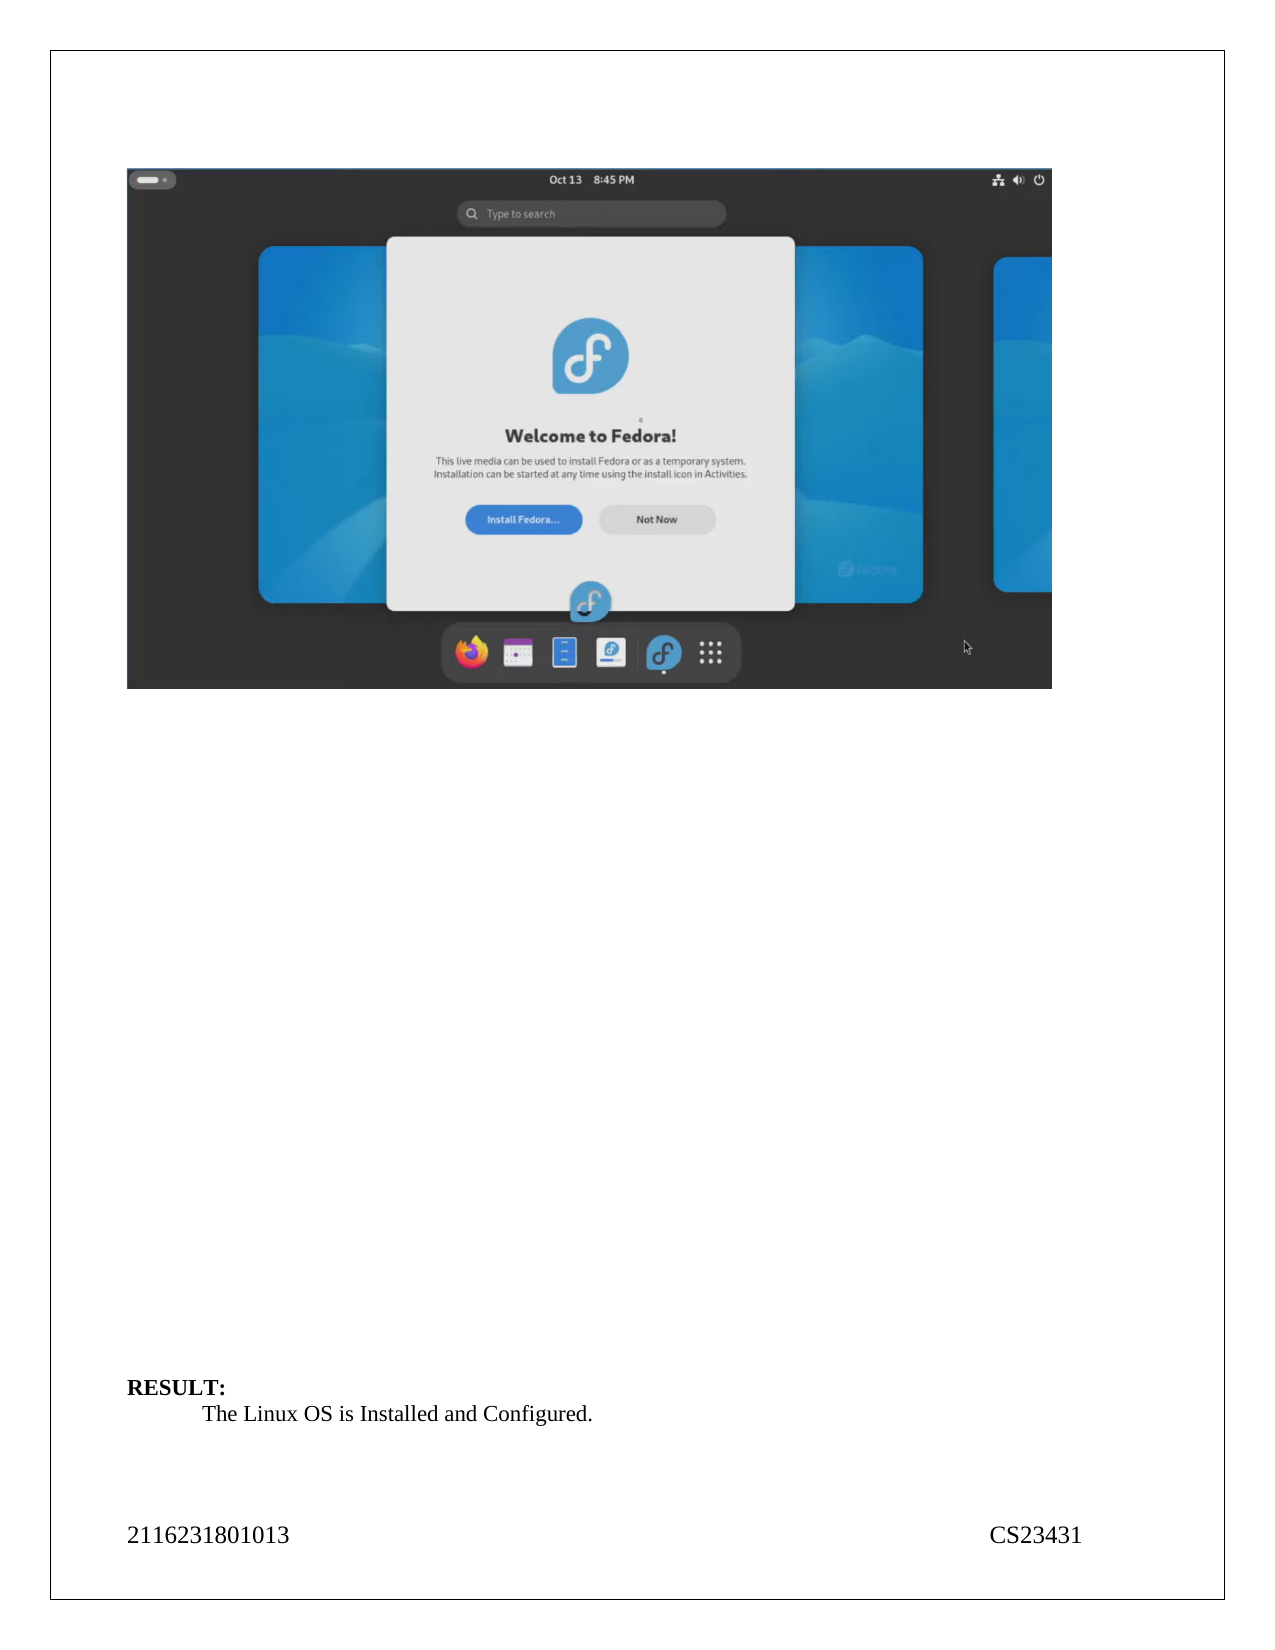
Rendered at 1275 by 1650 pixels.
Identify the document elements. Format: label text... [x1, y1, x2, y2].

text RESULT: [127, 1374, 1154, 1401]
picture [126, 168, 1052, 689]
text The Linux OS is Installed and Configured. [127, 1401, 1154, 1427]
